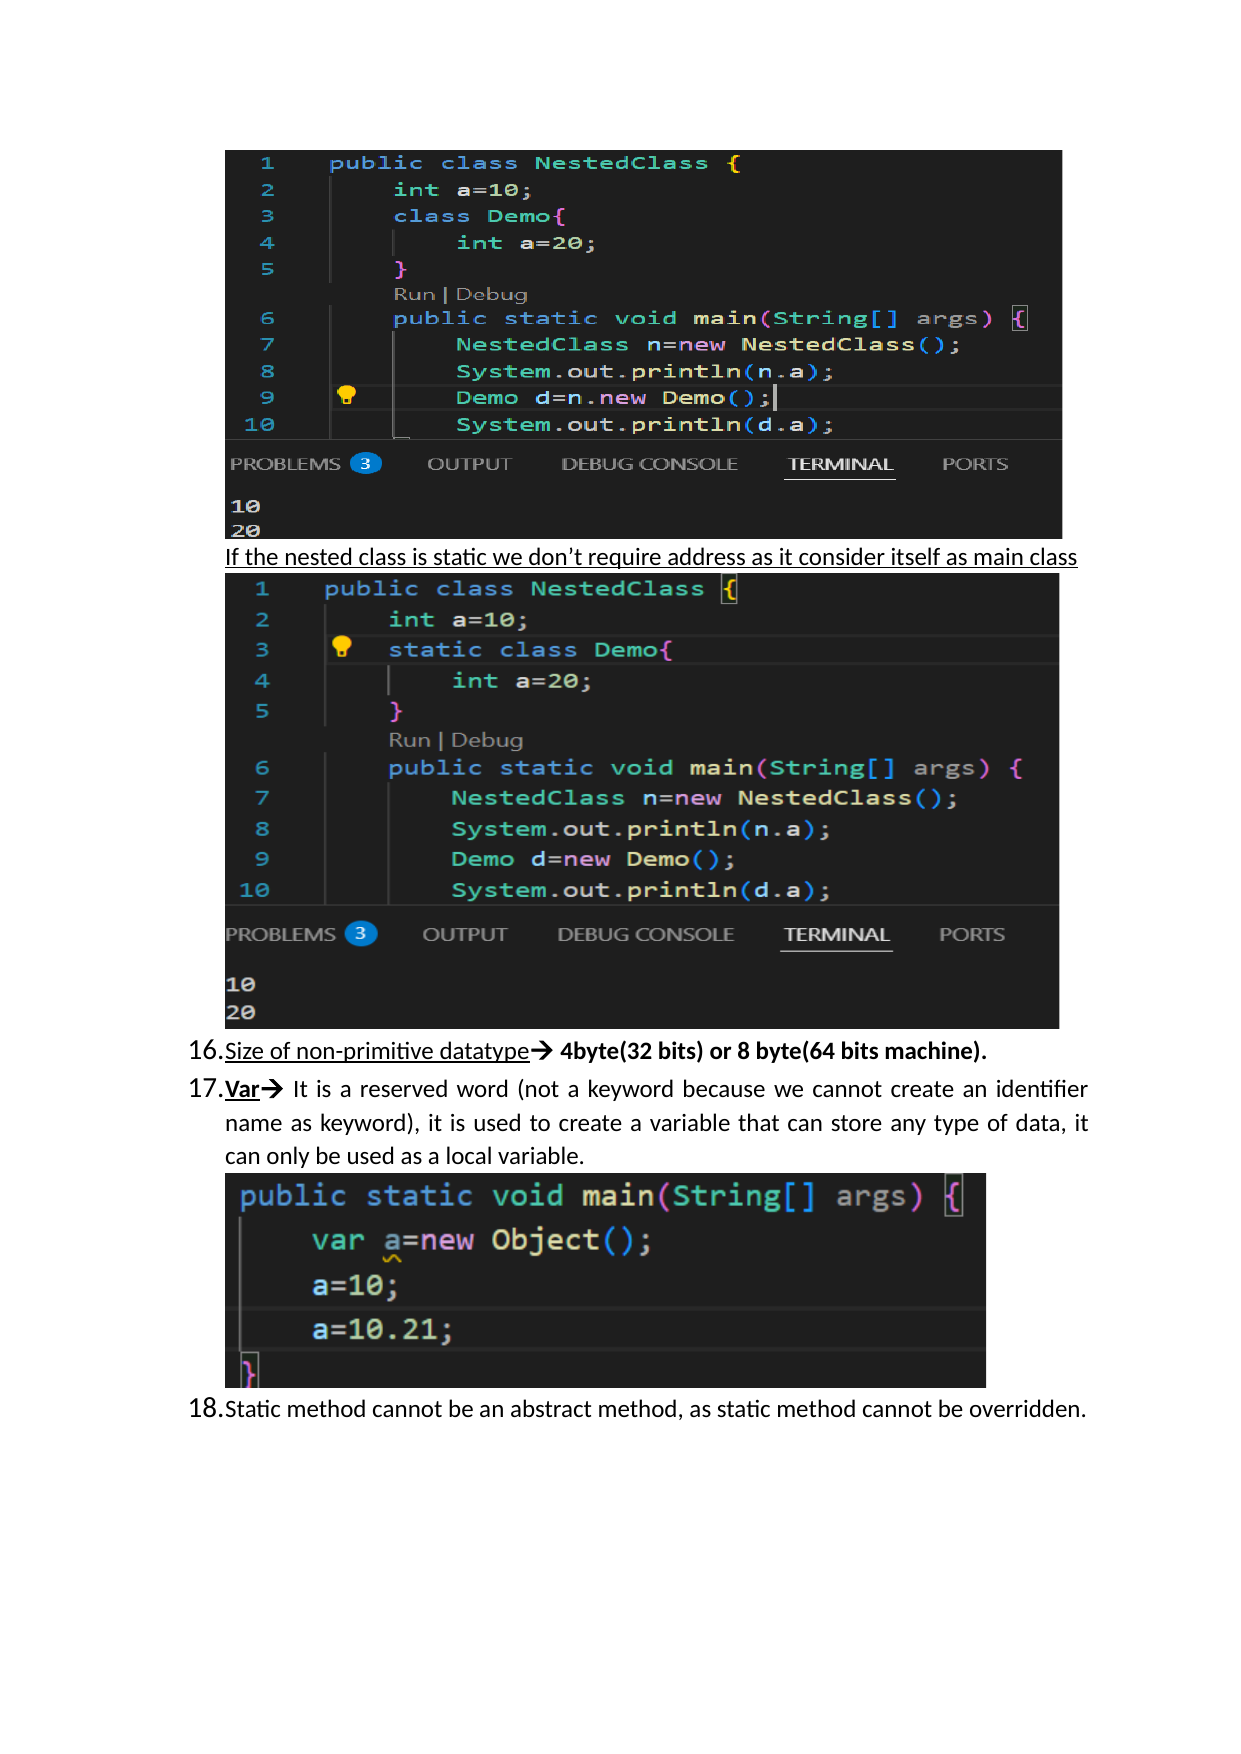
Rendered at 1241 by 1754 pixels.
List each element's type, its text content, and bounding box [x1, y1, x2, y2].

list Size of non-primitive datatype 4byte(32 bits) or 8 byte(64 bits machine). [187, 1031, 1090, 1066]
list Static method cannot be an abstract method, as static method cannot be overridden. [187, 1389, 1090, 1425]
list Var It is a reserved word (not a keyword because we cannot create an identifier name as keyword), it is used to create a variable that can store any type of data, it can only be used as a local variable. [187, 1069, 1090, 1171]
picture [225, 573, 1060, 1029]
picture [225, 150, 1063, 539]
picture [225, 1173, 987, 1388]
list If the nested class is static we don’t require address as it consider itself as main class [225, 541, 1090, 571]
